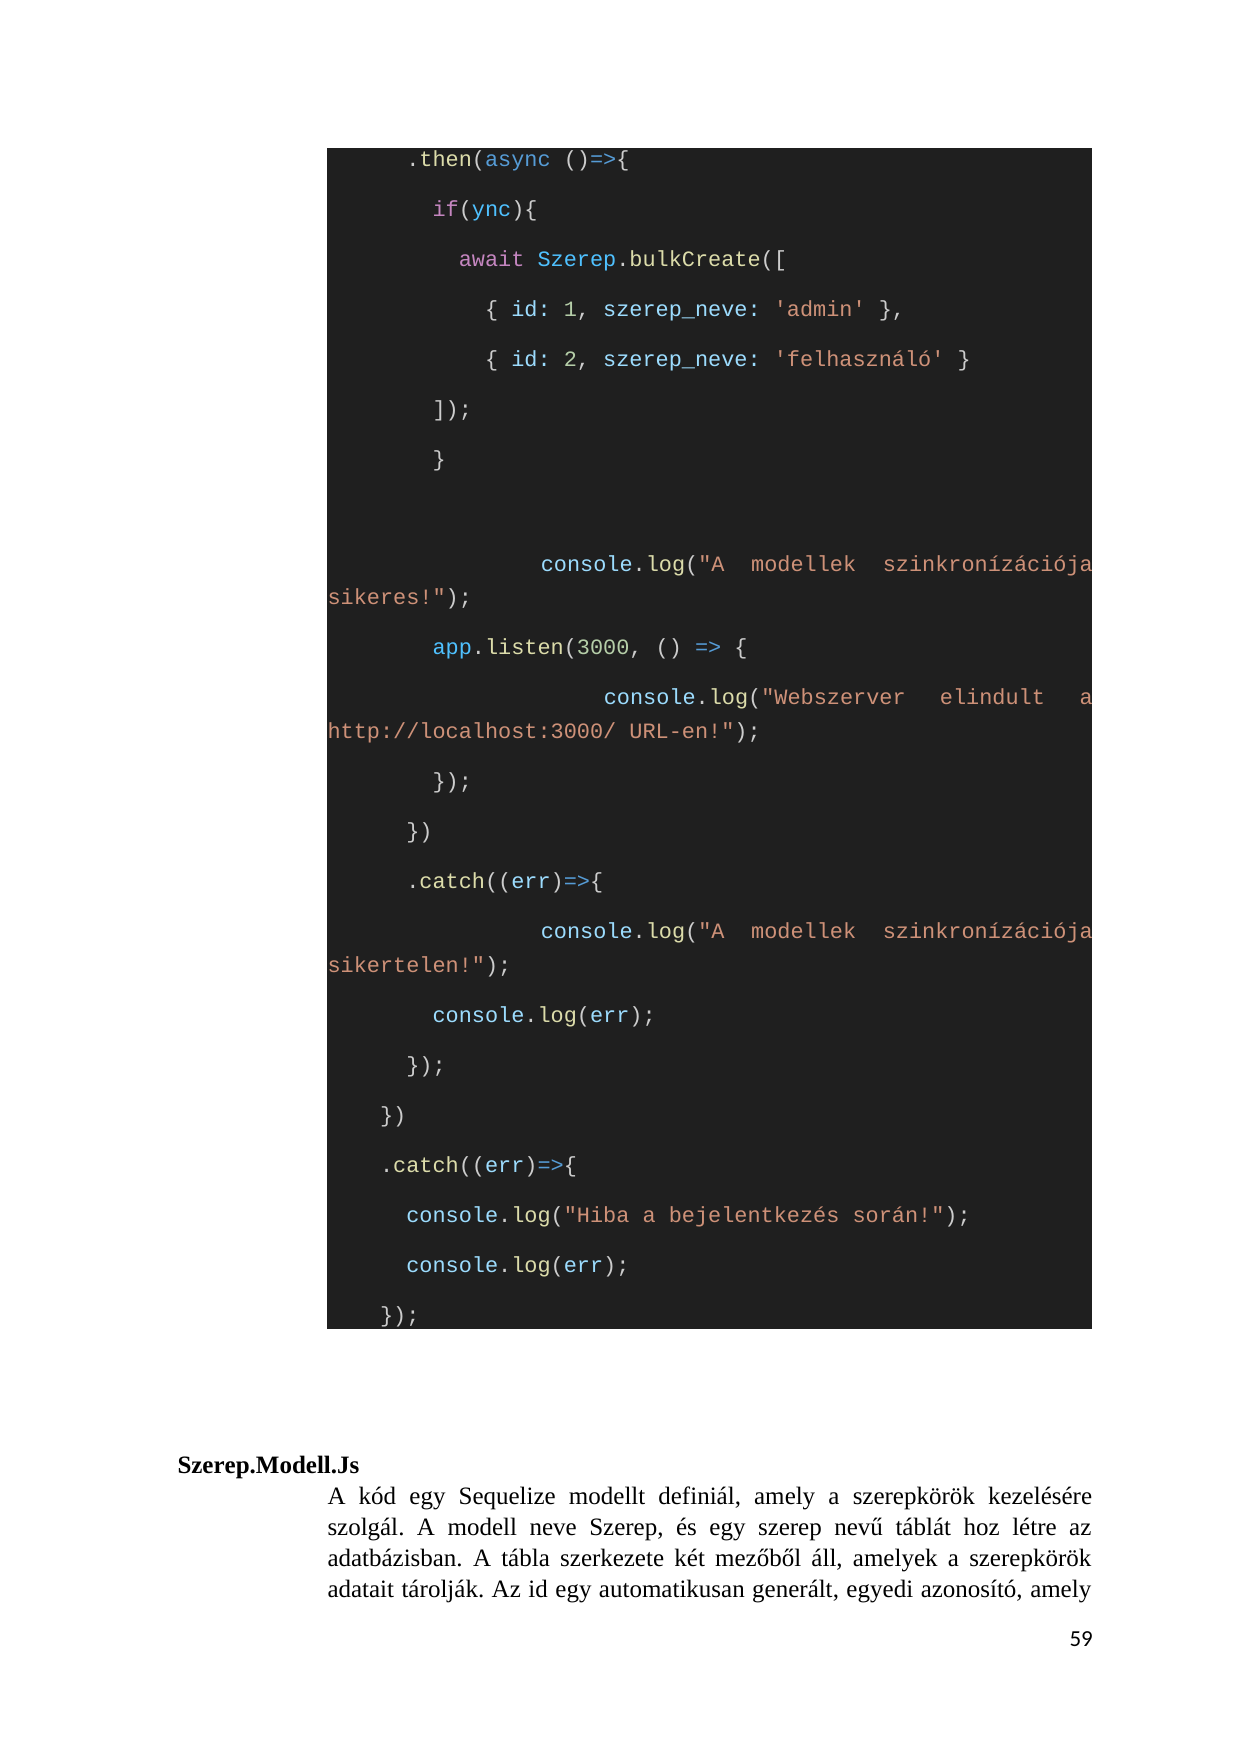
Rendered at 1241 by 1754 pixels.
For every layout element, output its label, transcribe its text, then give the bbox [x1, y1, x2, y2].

text .catch((err)=>{ [327, 1154, 1092, 1179]
text if(ync){ [327, 198, 1092, 223]
text } [327, 448, 1092, 473]
subtitle Szerep.Modell.Js [177, 1450, 1092, 1479]
text }); [327, 770, 1092, 795]
text console.log("A modellek szinkronízációja sikertelen!"); [327, 920, 1092, 979]
text console.log(err); [327, 1004, 1092, 1029]
text { id: 1, szerep_neve: 'admin' }, [327, 298, 1092, 323]
text }); [327, 1304, 1092, 1329]
text }) [327, 820, 1092, 845]
text }) [327, 1104, 1092, 1129]
text .then(async ()=>{ [327, 148, 1092, 172]
text console.log("A modellek szinkronízációja sikeres!"); [327, 553, 1092, 611]
text console.log("Hiba a bejelentkezés során!"); [327, 1204, 1092, 1229]
text console.log(err); [327, 1254, 1092, 1279]
text .catch((err)=>{ [327, 870, 1092, 895]
text await Szerep.bulkCreate([ [327, 248, 1092, 273]
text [327, 1481, 1092, 1603]
text console.log("Webszerver elindult a http://localhost:3000/ URL-en!"); [327, 687, 1092, 745]
text { id: 2, szerep_neve: 'felhasználó' } [327, 348, 1092, 373]
text ]); [327, 398, 1092, 423]
text app.listen(3000, () => { [327, 636, 1092, 661]
text }); [327, 1054, 1092, 1079]
